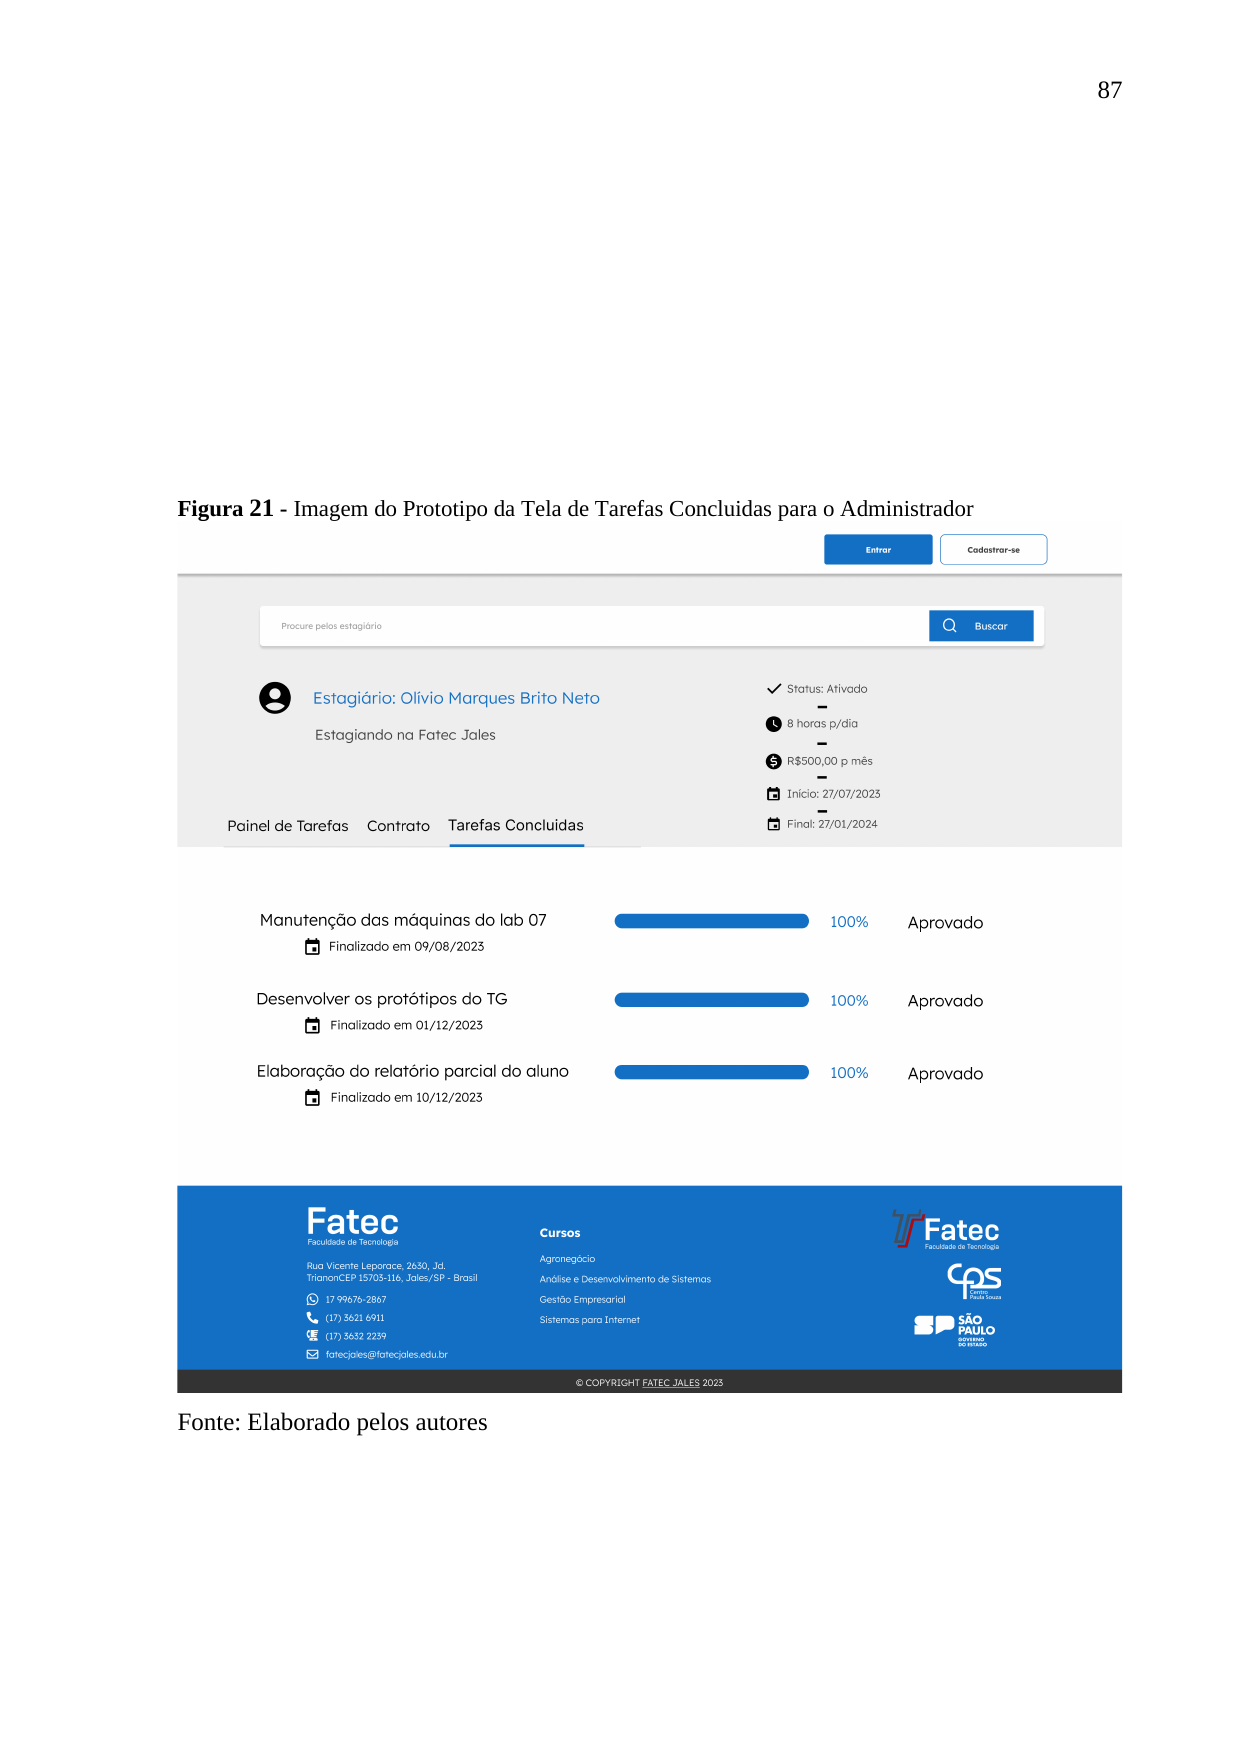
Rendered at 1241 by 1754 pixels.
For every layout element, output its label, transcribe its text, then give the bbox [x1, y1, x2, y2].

text Figura 21 - Imagem do Prototipo da Tela de Tarefas Concluidas para o Administrador [177, 493, 1122, 521]
picture [177, 521, 1123, 1393]
text Fonte: Elaborado pelos autores [177, 1407, 1122, 1436]
